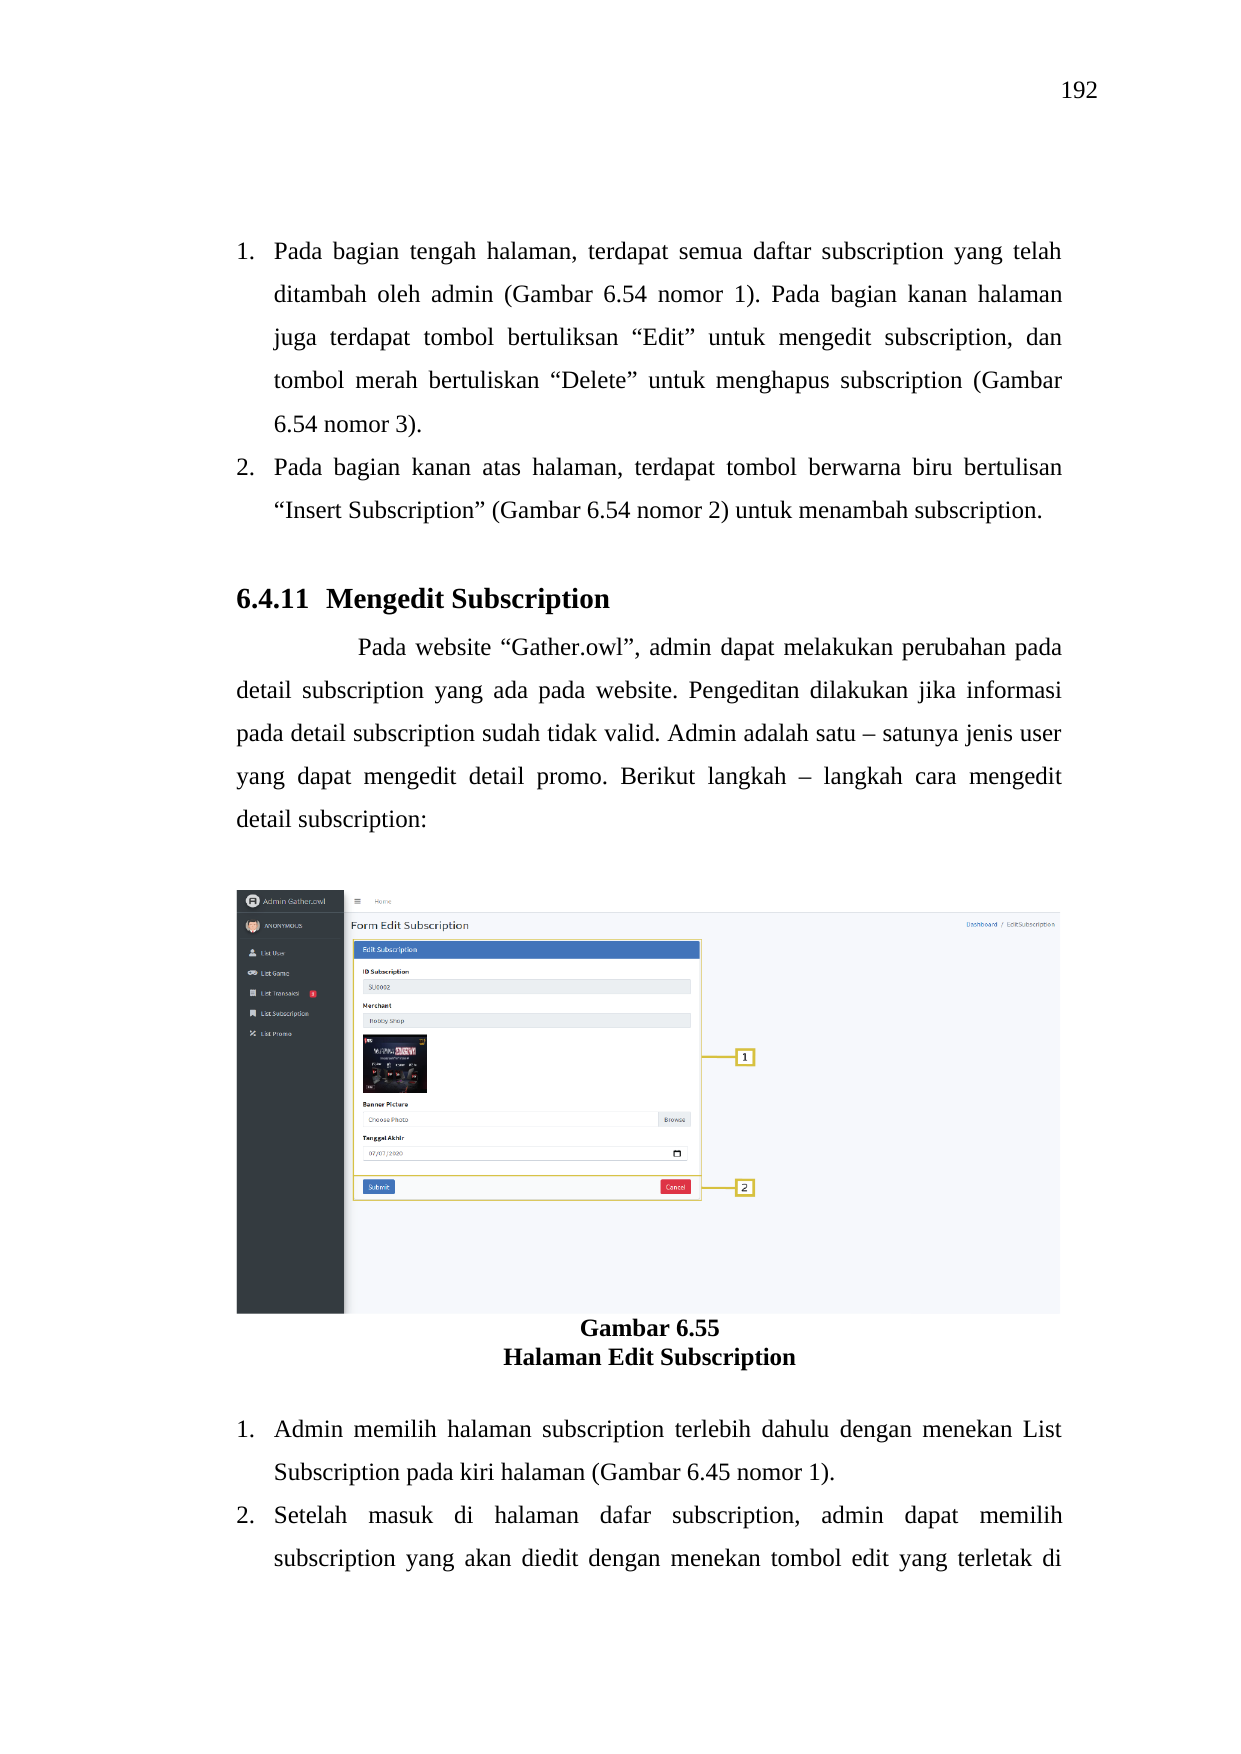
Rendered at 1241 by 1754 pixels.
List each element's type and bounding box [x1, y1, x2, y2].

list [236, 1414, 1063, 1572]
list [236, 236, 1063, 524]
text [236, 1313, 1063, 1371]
picture [236, 890, 1060, 1314]
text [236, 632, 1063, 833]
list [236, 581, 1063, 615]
